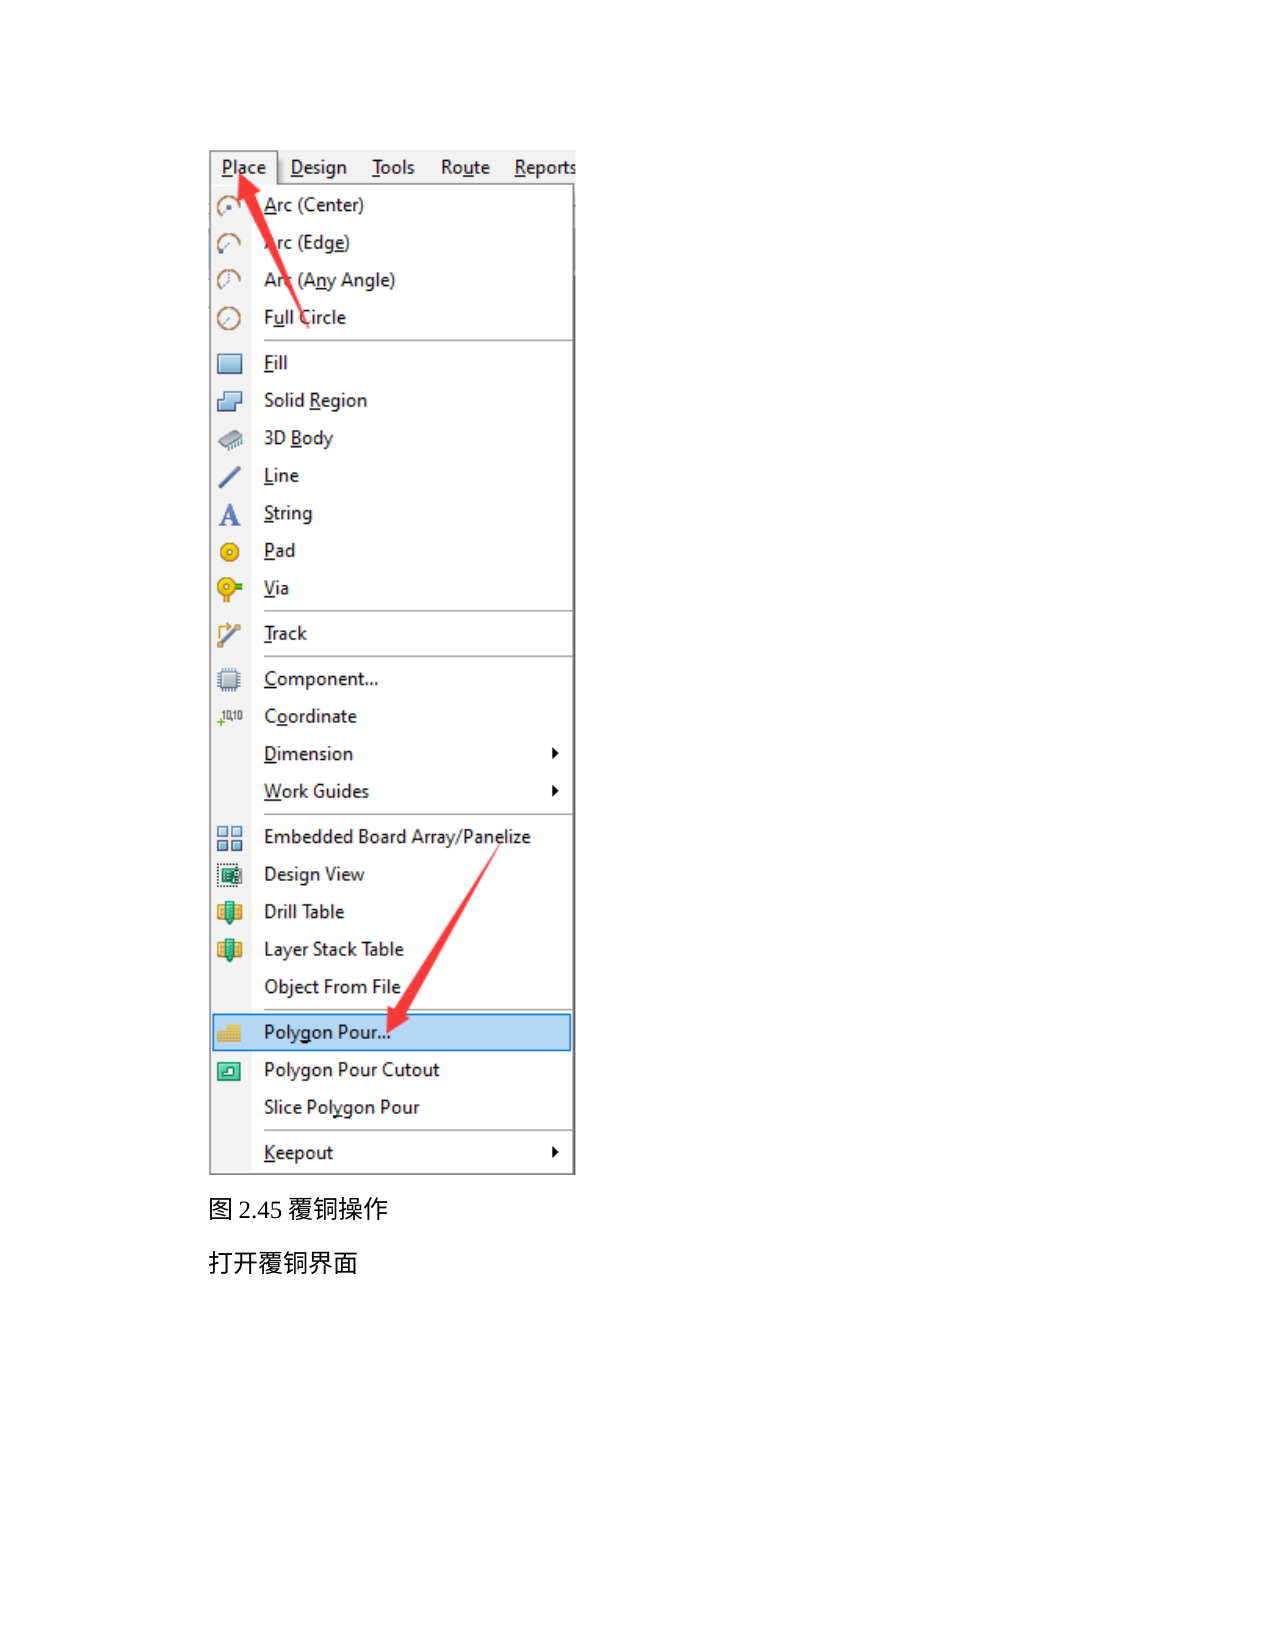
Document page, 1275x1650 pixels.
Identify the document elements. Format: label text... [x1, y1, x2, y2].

picture [208, 150, 576, 1175]
text 打开覆铜界面 [187, 1244, 1087, 1280]
text 图2.45 覆铜操作 [187, 1189, 1087, 1226]
